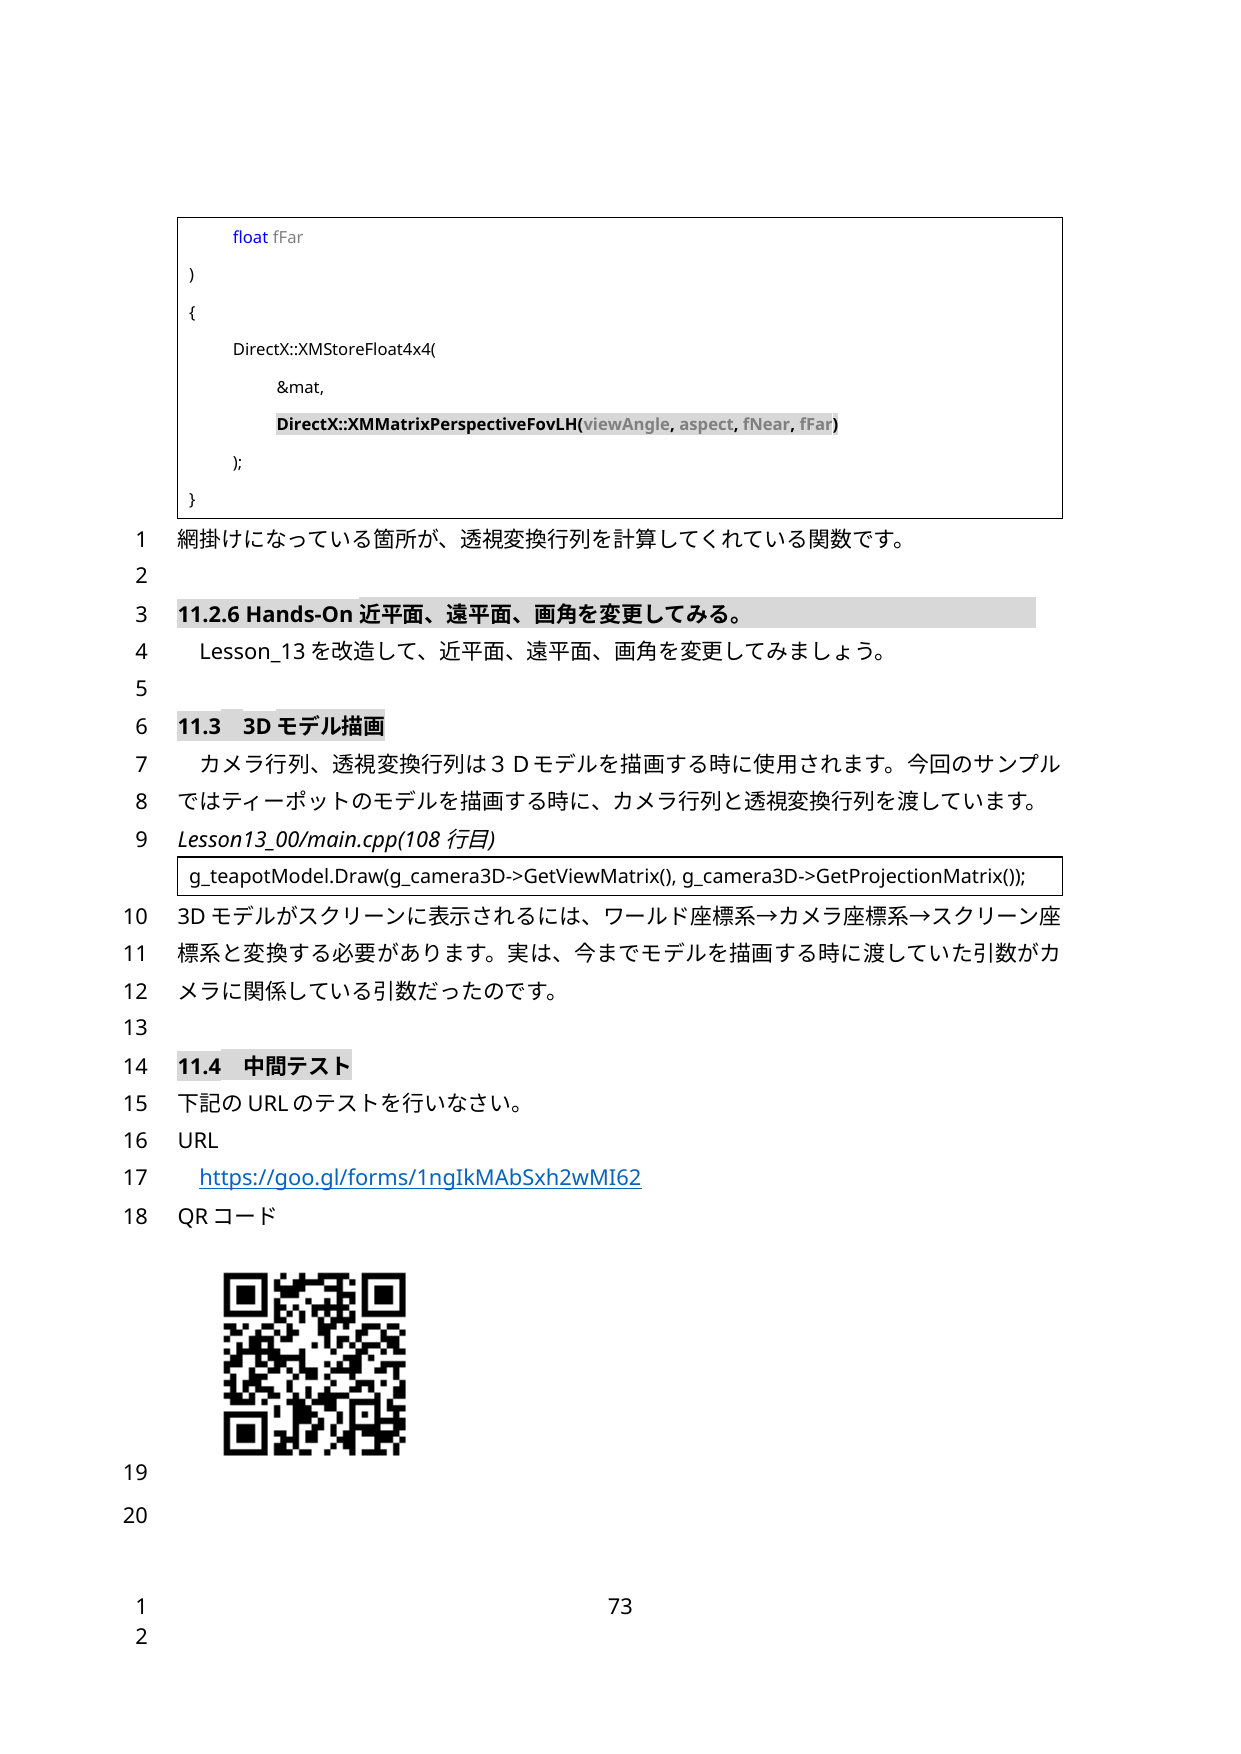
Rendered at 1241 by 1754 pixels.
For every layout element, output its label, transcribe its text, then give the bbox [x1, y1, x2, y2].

text 11.2.6 Hands-On 近平面、遠平面、画角を変更してみる。 [177, 594, 1063, 631]
text 下記のURLのテストを行いなさい。 [177, 1083, 1063, 1121]
text カメラ行列、透視変換行列は３Ｄモデルを描画する時に使用されます。今回のサンプルではティーポットのモデルを描画する時に、カメラ行列と透視変換行列を渡しています。 [177, 744, 1063, 819]
text Lesson13_00/main.cpp(108行目) [177, 819, 1063, 856]
text https://goo.gl/forms/1ngIkMAbSxh2wMI62 [177, 1158, 1063, 1196]
text Lesson_13を改造して、近平面、遠平面、画角を変更してみましょう。 [177, 631, 1063, 669]
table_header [178, 218, 1062, 518]
text URL [177, 1121, 1063, 1158]
text 11.3 3Dモデル描画 [177, 706, 1063, 744]
text QRコード [177, 1196, 1063, 1233]
text 3Dモデルがスクリーンに表示されるには、ワールド座標系→カメラ座標系→スクリーン座標系と変換する必要があります。実は、今までモデルを描画する時に渡していた引数がカメラに関係している引数だったのです。 [177, 896, 1063, 1008]
picture [199, 1249, 431, 1481]
text 11.4 中間テスト [177, 1046, 1063, 1083]
table_header g_teapotModel.Draw(g_camera3D->GetViewMatrix(), g_camera3D->GetProjectionMatrix()); [178, 858, 1062, 895]
text 網掛けになっている箇所が、透視変換行列を計算してくれている関数です。 [177, 519, 1063, 556]
